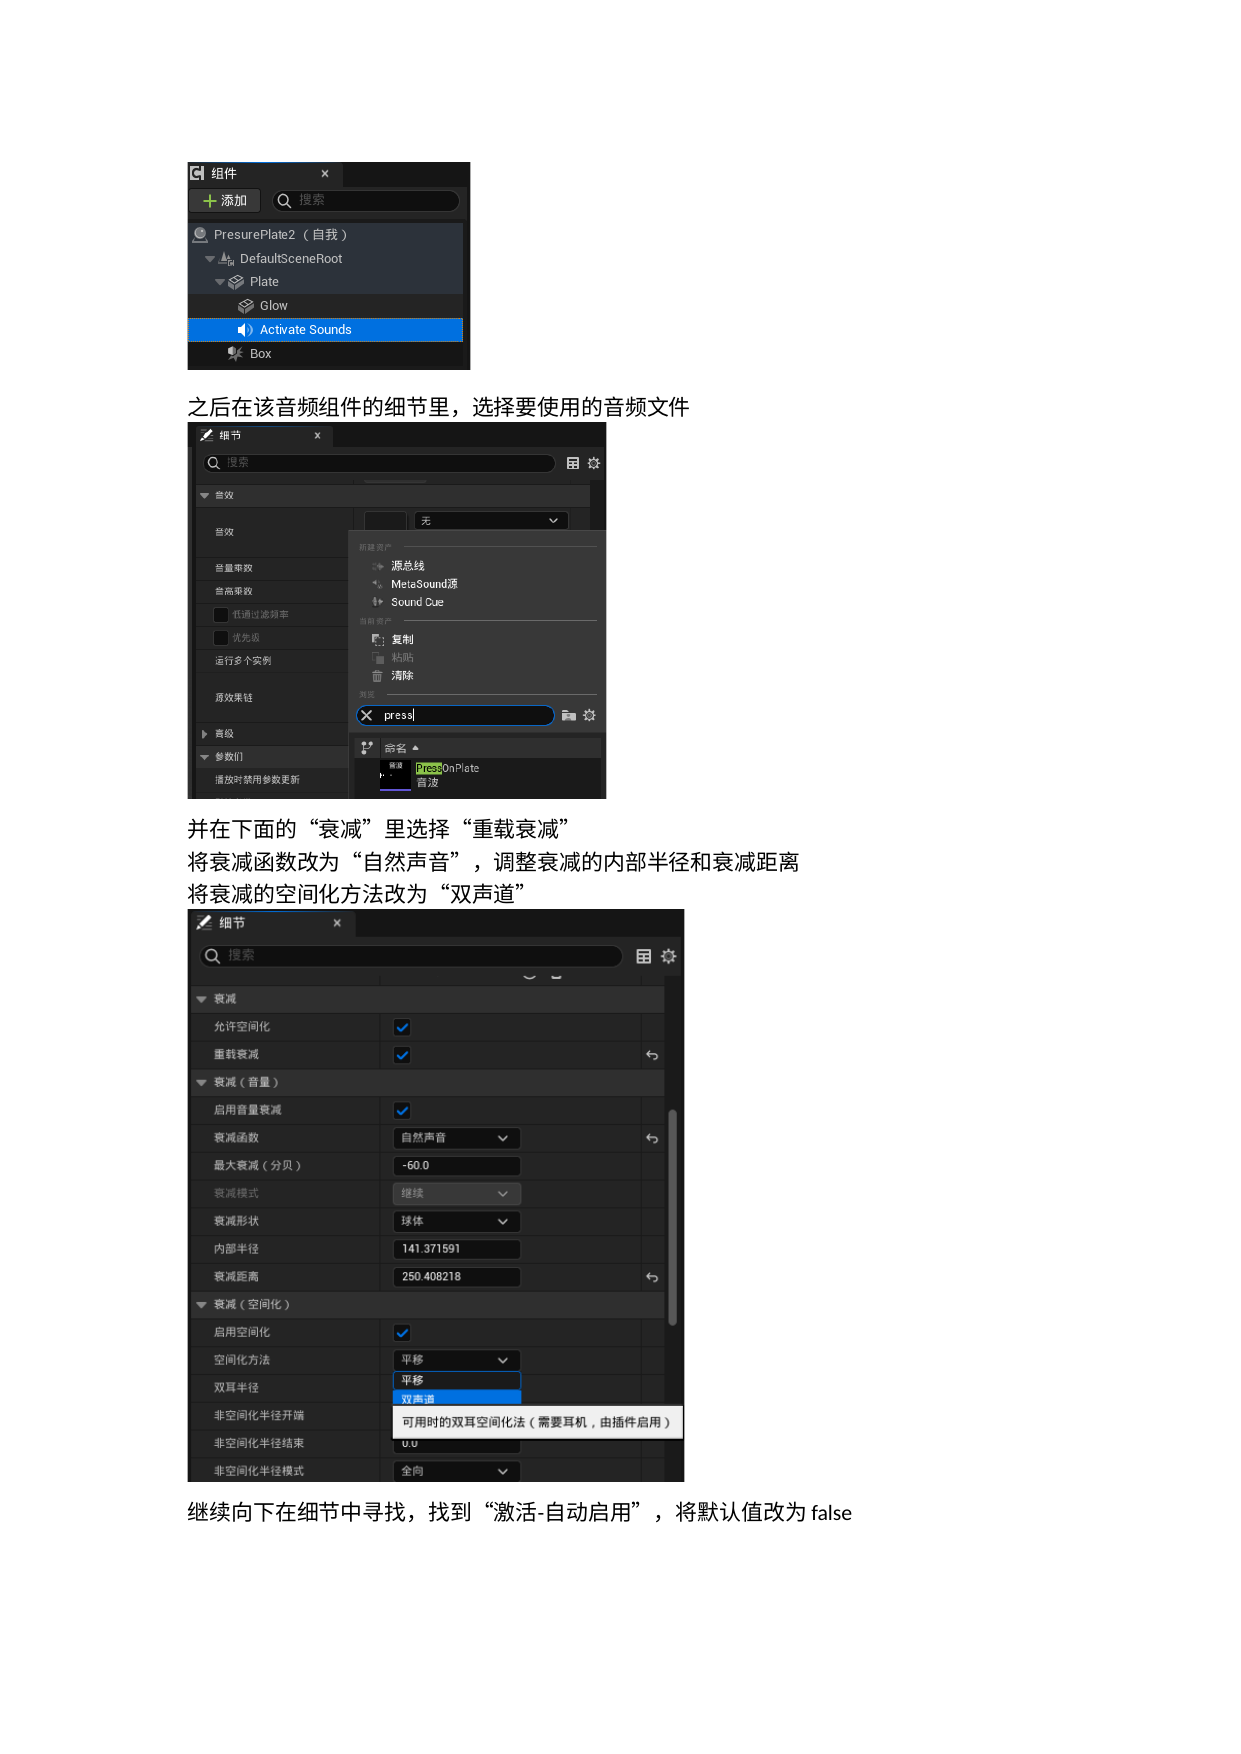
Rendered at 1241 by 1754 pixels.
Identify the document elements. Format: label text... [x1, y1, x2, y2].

text 将衰减函数改为“自然声音”，调整衰减的内部半径和衰减距离 [187, 844, 1053, 877]
picture [187, 162, 471, 370]
text 继续向下在细节中寻找，找到“激活-自动启用”，将默认值改为false [187, 1494, 1053, 1527]
picture [187, 422, 607, 799]
text 之后在该音频组件的细节里，选择要使用的音频文件 [187, 389, 1053, 422]
text 并在下面的“衰减”里选择“重载衰减” [187, 812, 1053, 844]
picture [187, 909, 685, 1482]
text 将衰减的空间化方法改为“双声道” [187, 877, 1053, 909]
